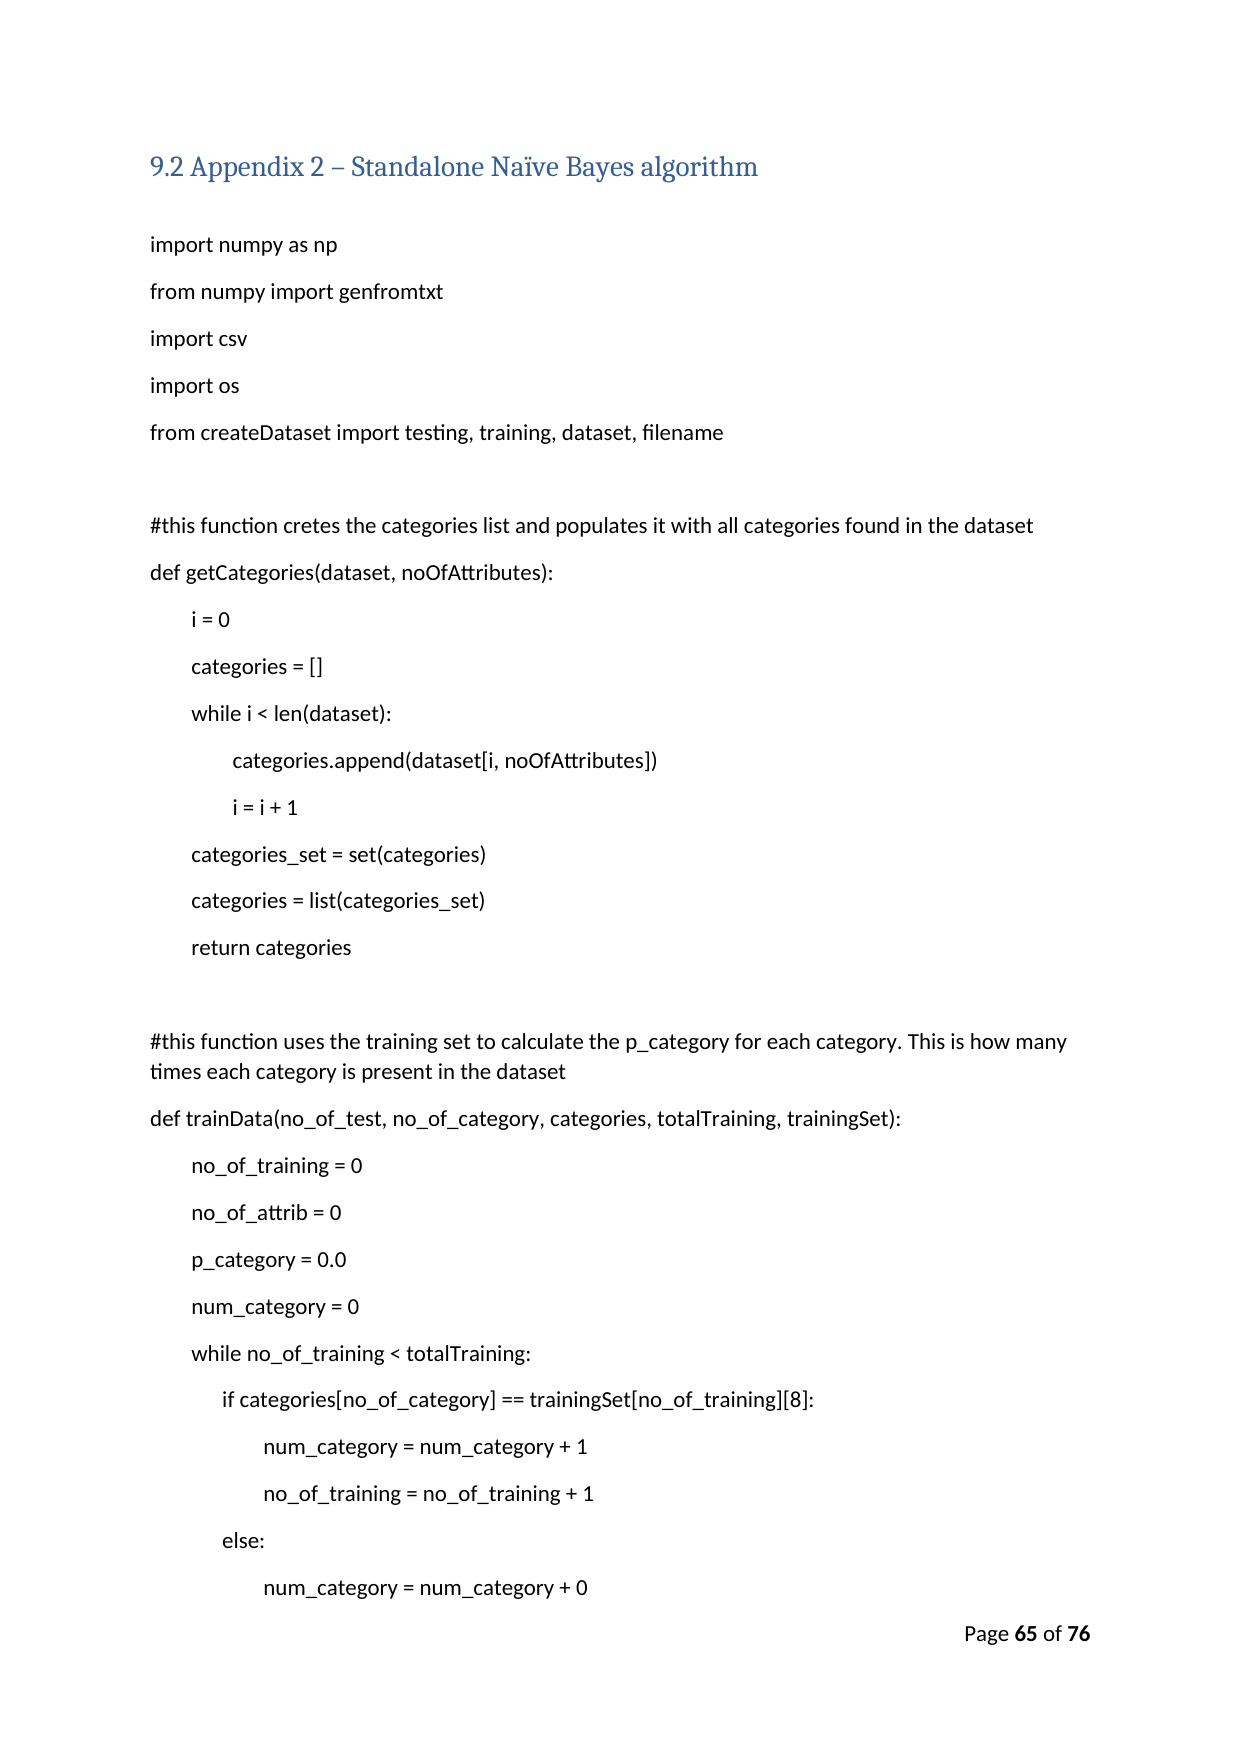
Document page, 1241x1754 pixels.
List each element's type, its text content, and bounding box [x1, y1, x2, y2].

text import numpy as np [150, 230, 1090, 258]
text no_of_attrib = 0 [150, 1198, 1090, 1226]
text while no_of_training < totalTraining: [150, 1339, 1090, 1367]
text def getCategories(dataset, noOfAttributes): [150, 558, 1090, 587]
text def trainData(no_of_test, no_of_category, categories, totalTraining, trainingSet): [150, 1104, 1090, 1132]
text num_category = 0 [150, 1292, 1090, 1320]
text return categories [150, 933, 1090, 962]
text num_category = num_category + 0 [150, 1573, 1090, 1601]
text #this function uses the training set to calculate the p_category for each category. This is how many times each category is present in the dataset [150, 1027, 1090, 1086]
text categories_set = set(categories) [150, 840, 1090, 868]
text i = i + 1 [150, 793, 1090, 821]
text num_category = num_category + 1 [150, 1432, 1090, 1461]
text categories = list(categories_set) [150, 887, 1090, 915]
text no_of_training = no_of_training + 1 [150, 1479, 1090, 1507]
text else: [150, 1526, 1090, 1554]
text #this function cretes the categories list and populates it with all categories found in the dataset [150, 512, 1090, 540]
text import os [150, 371, 1090, 399]
subtitle 9.2 Appendix 2 – Standalone Naïve Bayes algorithm [150, 150, 1090, 183]
text p_category = 0.0 [150, 1245, 1090, 1273]
text while i < len(dataset): [150, 699, 1090, 727]
text no_of_training = 0 [150, 1151, 1090, 1179]
text i = 0 [150, 605, 1090, 633]
text from createDataset import testing, training, dataset, filename [150, 418, 1090, 446]
text if categories[no_of_category] == trainingSet[no_of_training][8]: [150, 1386, 1090, 1414]
text categories = [] [150, 652, 1090, 680]
text categories.append(dataset[i, noOfAttributes]) [150, 746, 1090, 774]
text from numpy import genfromtxt [150, 277, 1090, 305]
text import csv [150, 324, 1090, 352]
